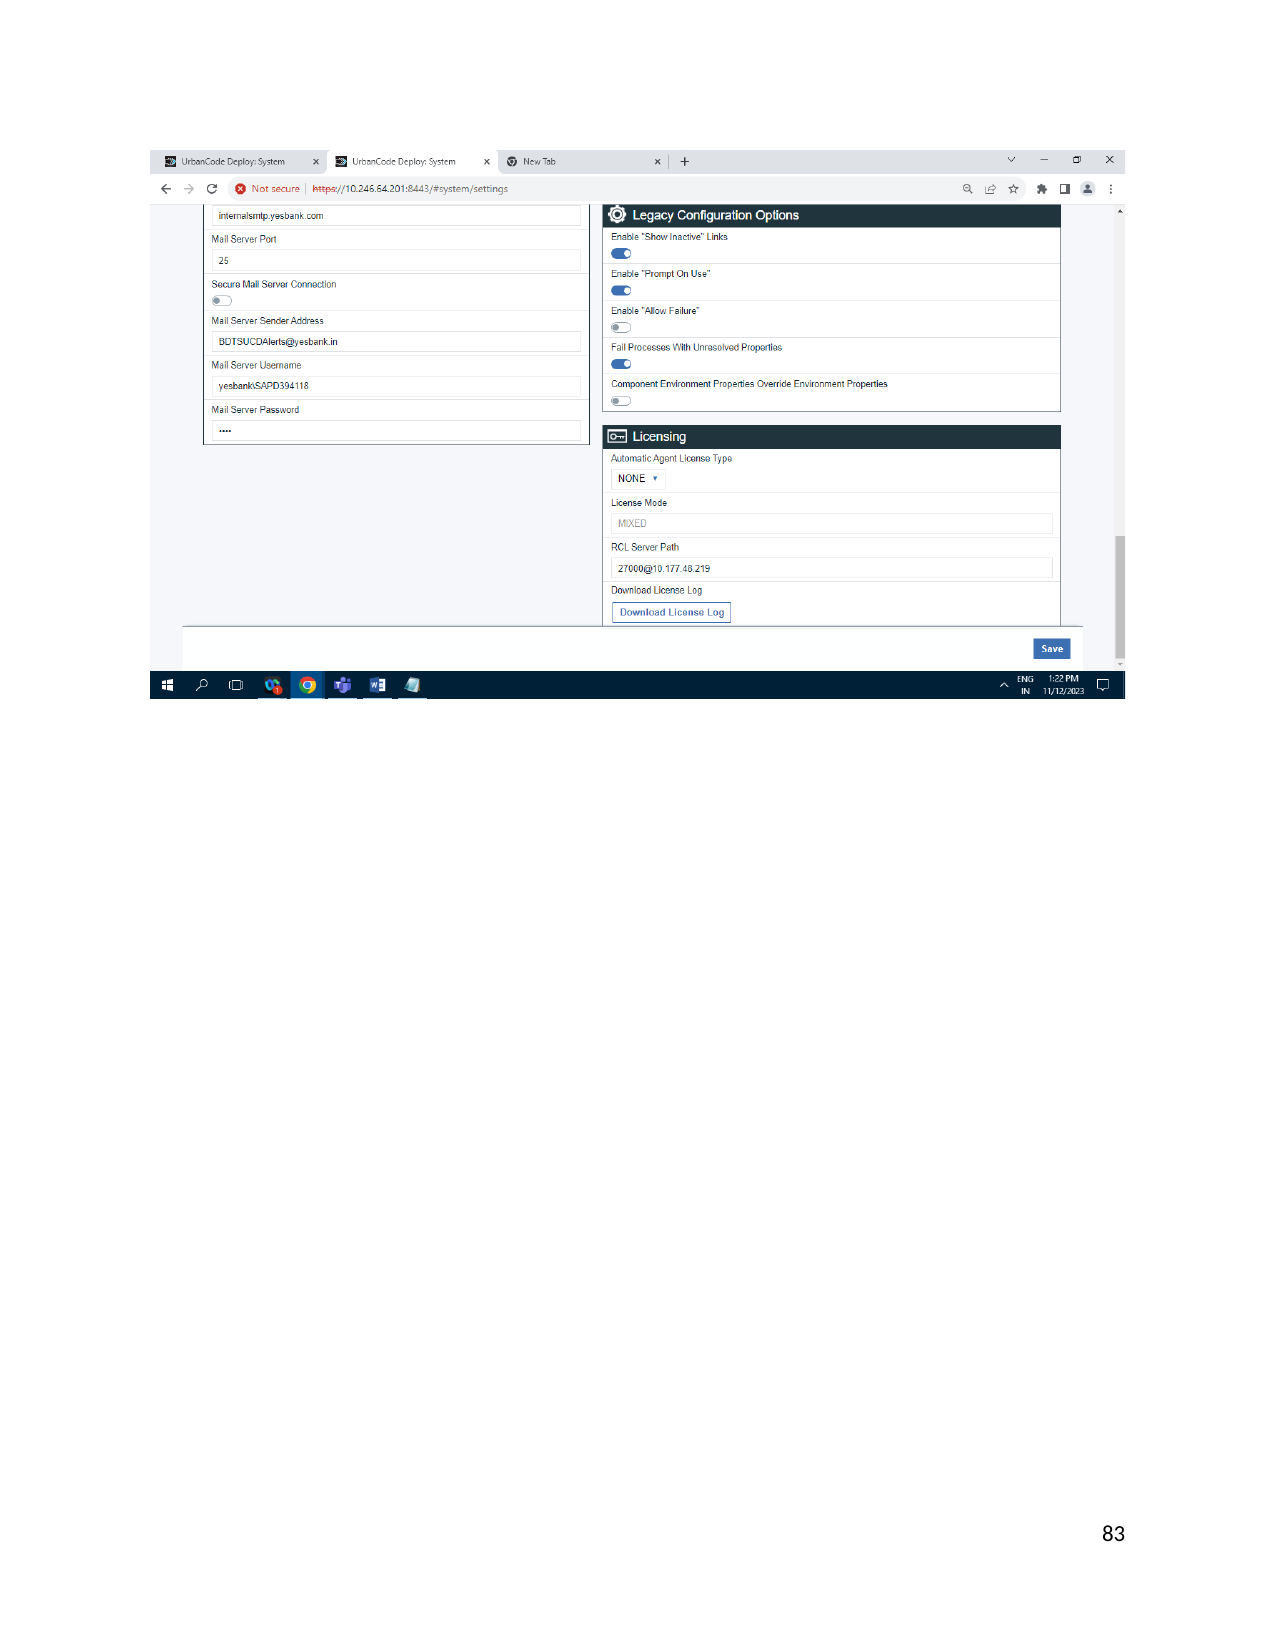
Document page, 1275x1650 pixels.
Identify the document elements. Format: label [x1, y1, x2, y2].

picture [150, 150, 1125, 699]
